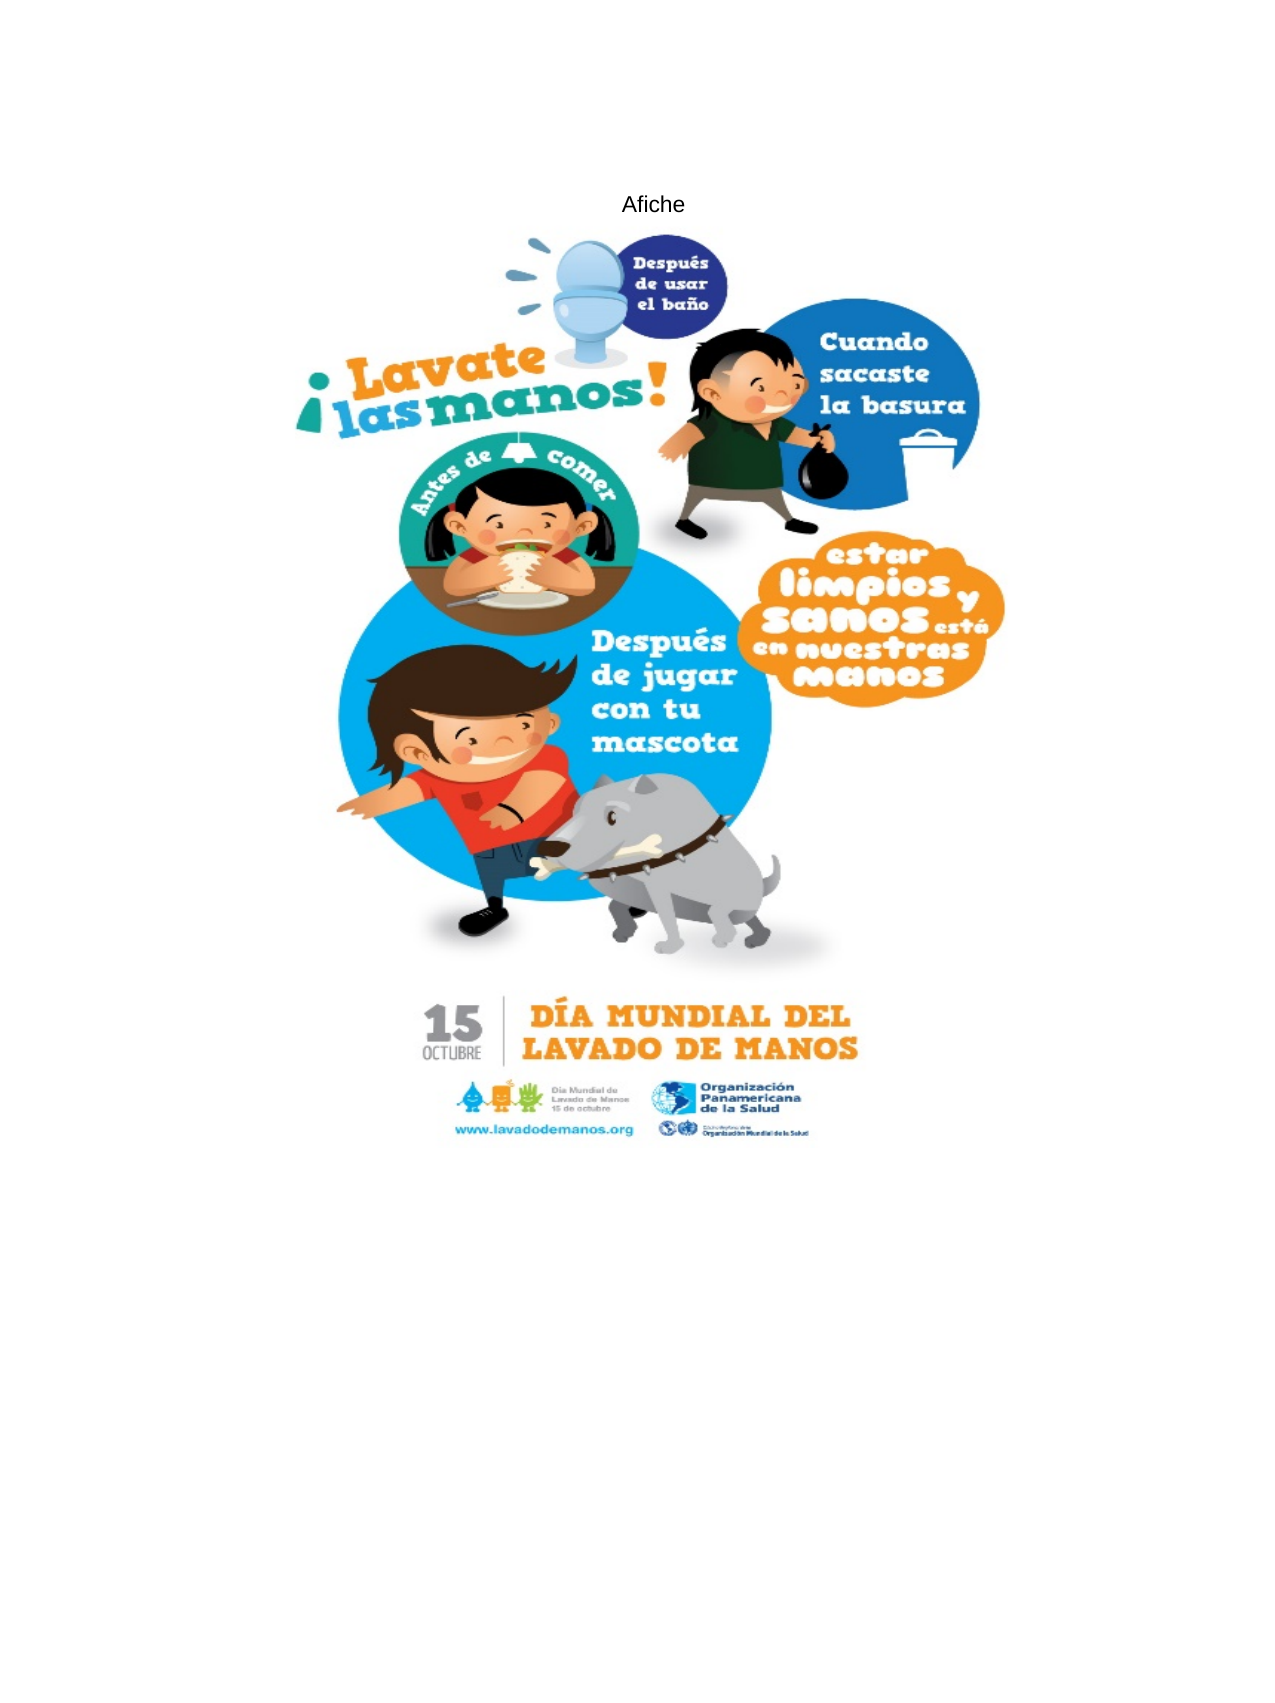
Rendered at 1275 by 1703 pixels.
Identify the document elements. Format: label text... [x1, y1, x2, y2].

picture [287, 219, 1020, 1148]
text Afiche [154, 191, 1153, 218]
